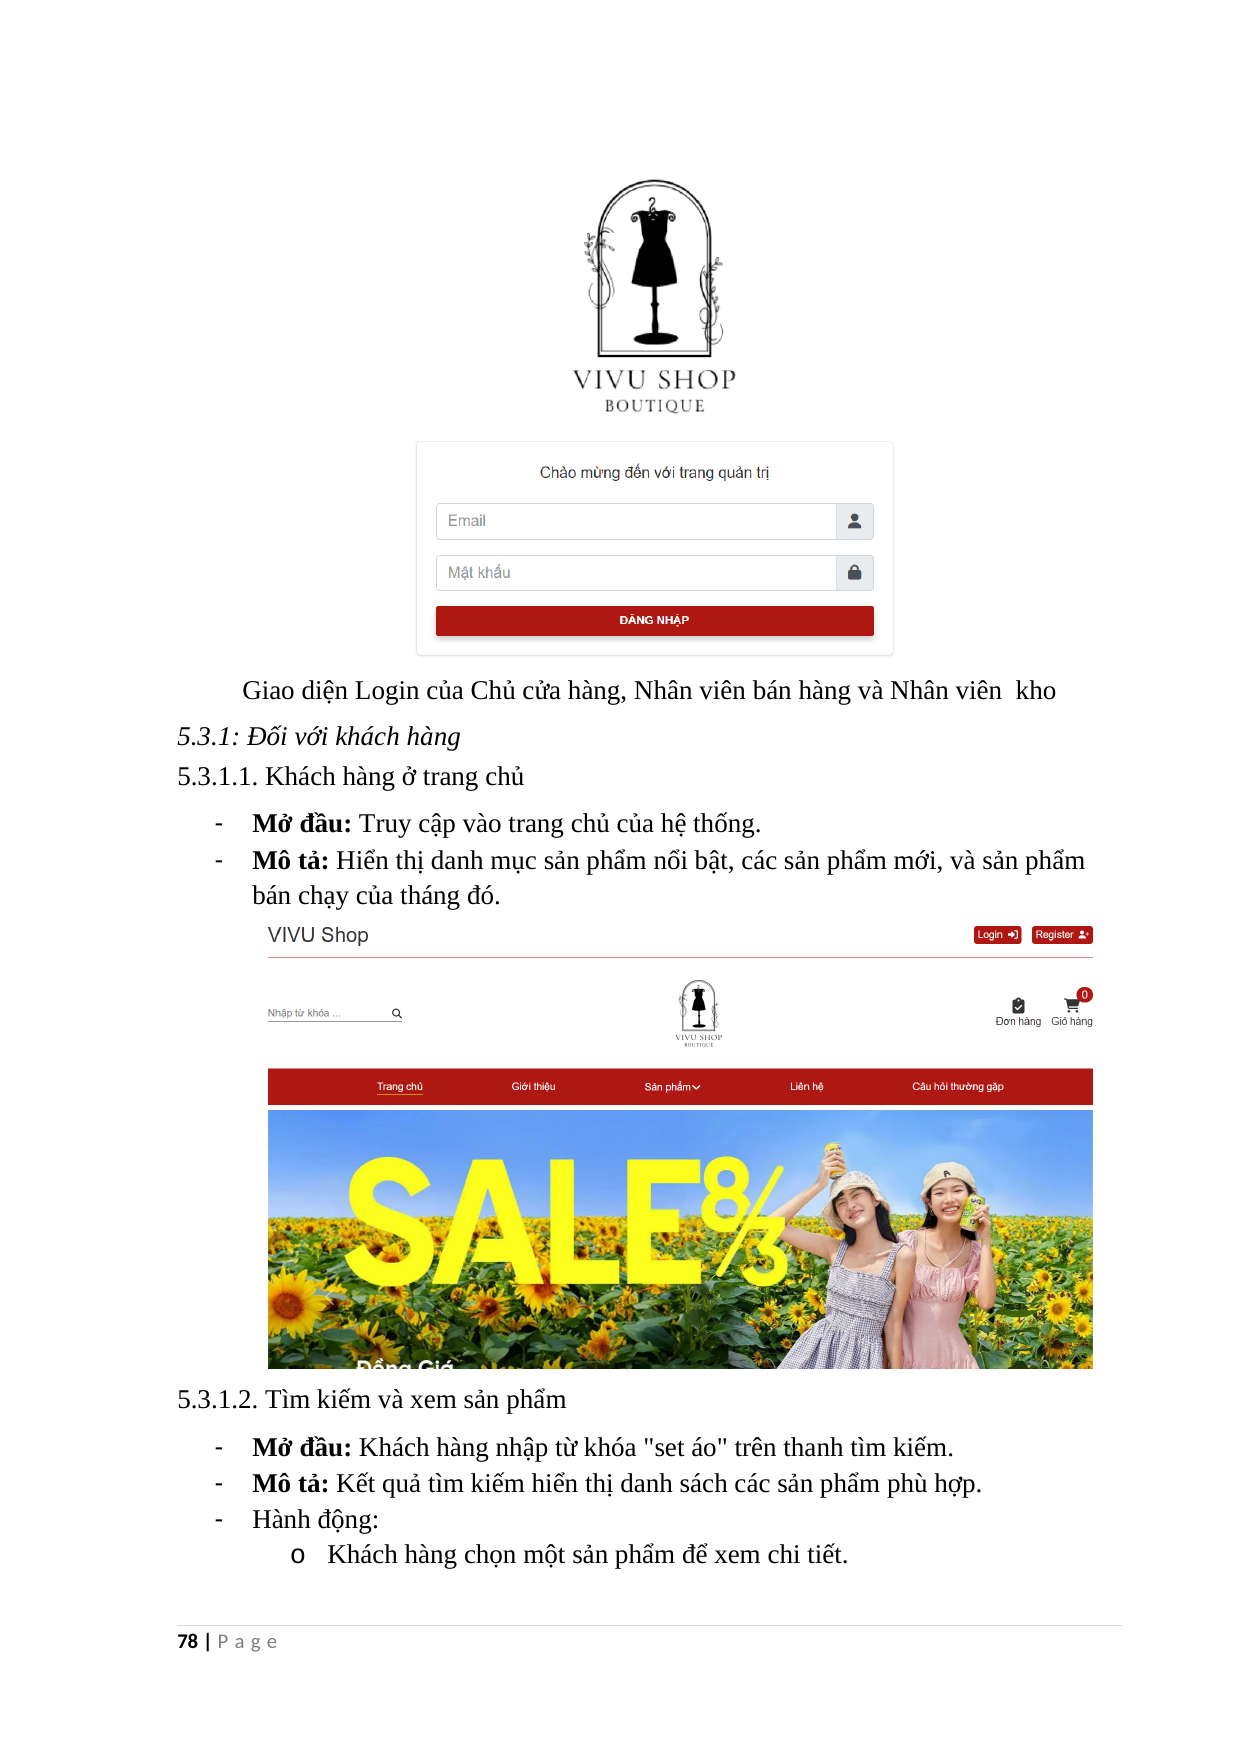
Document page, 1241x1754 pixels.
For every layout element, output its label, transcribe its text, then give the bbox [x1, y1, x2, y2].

list Mô tả: Kết quả tìm kiếm hiển thị danh sách các sản phẩm phù hợp. [214, 1466, 1122, 1499]
list Mở đầu: Truy cập vào trang chủ của hệ thống. [214, 807, 1122, 840]
text Giao diện Login của Chủ cửa hàng, Nhân viên bán hàng và Nhân viên kho [177, 674, 1122, 705]
picture [252, 913, 1112, 1369]
text 5.3.1.2. Tìm kiếm và xem sản phẩm [177, 1383, 1122, 1414]
list Hành động: [214, 1502, 1122, 1535]
list Khách hàng chọn một sản phẩm để xem chi tiết. [289, 1538, 1122, 1572]
picture [177, 147, 1152, 659]
list Mở đầu: Khách hàng nhập từ khóa "set áo" trên thanh tìm kiếm. [214, 1430, 1122, 1463]
text 5.3.1.1. Khách hàng ở trang chủ [177, 760, 1122, 791]
subtitle 5.3.1: Đối với khách hàng [177, 721, 1122, 752]
list Mô tả: Hiển thị danh mục sản phẩm nổi bật, các sản phẩm mới, và sản phẩm bán chạy của tháng đó. [214, 843, 1122, 910]
